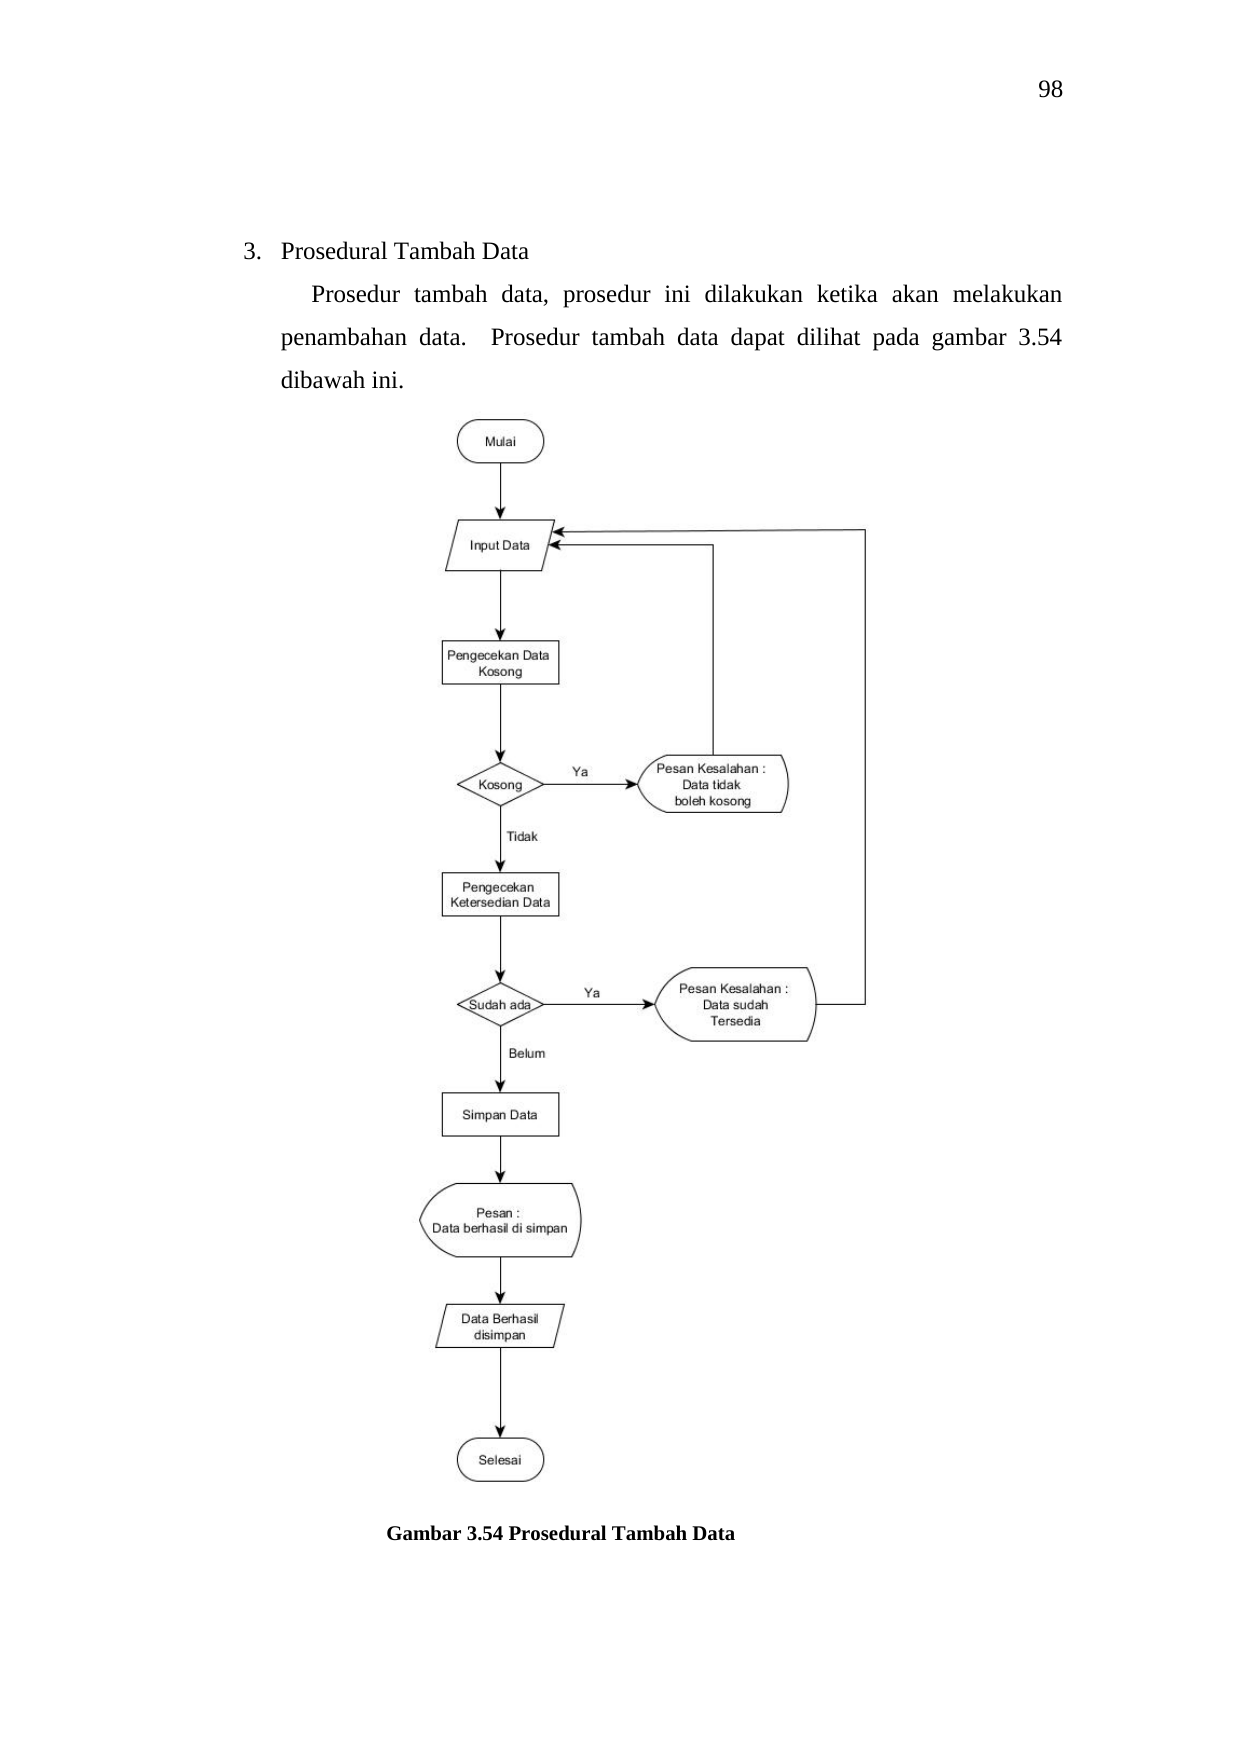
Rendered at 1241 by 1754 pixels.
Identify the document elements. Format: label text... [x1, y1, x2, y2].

text Gambar 3.54 Prosedural Tambah Data [386, 1521, 1063, 1545]
picture [403, 403, 882, 1498]
list Prosedur tambah data, prosedur ini dilakukan ketika akan melakukan penambahan data. Prosedur tambah data dapat dilihat pada gambar 3.54 dibawah ini. [281, 279, 1063, 394]
list Prosedural Tambah Data [243, 236, 1063, 265]
